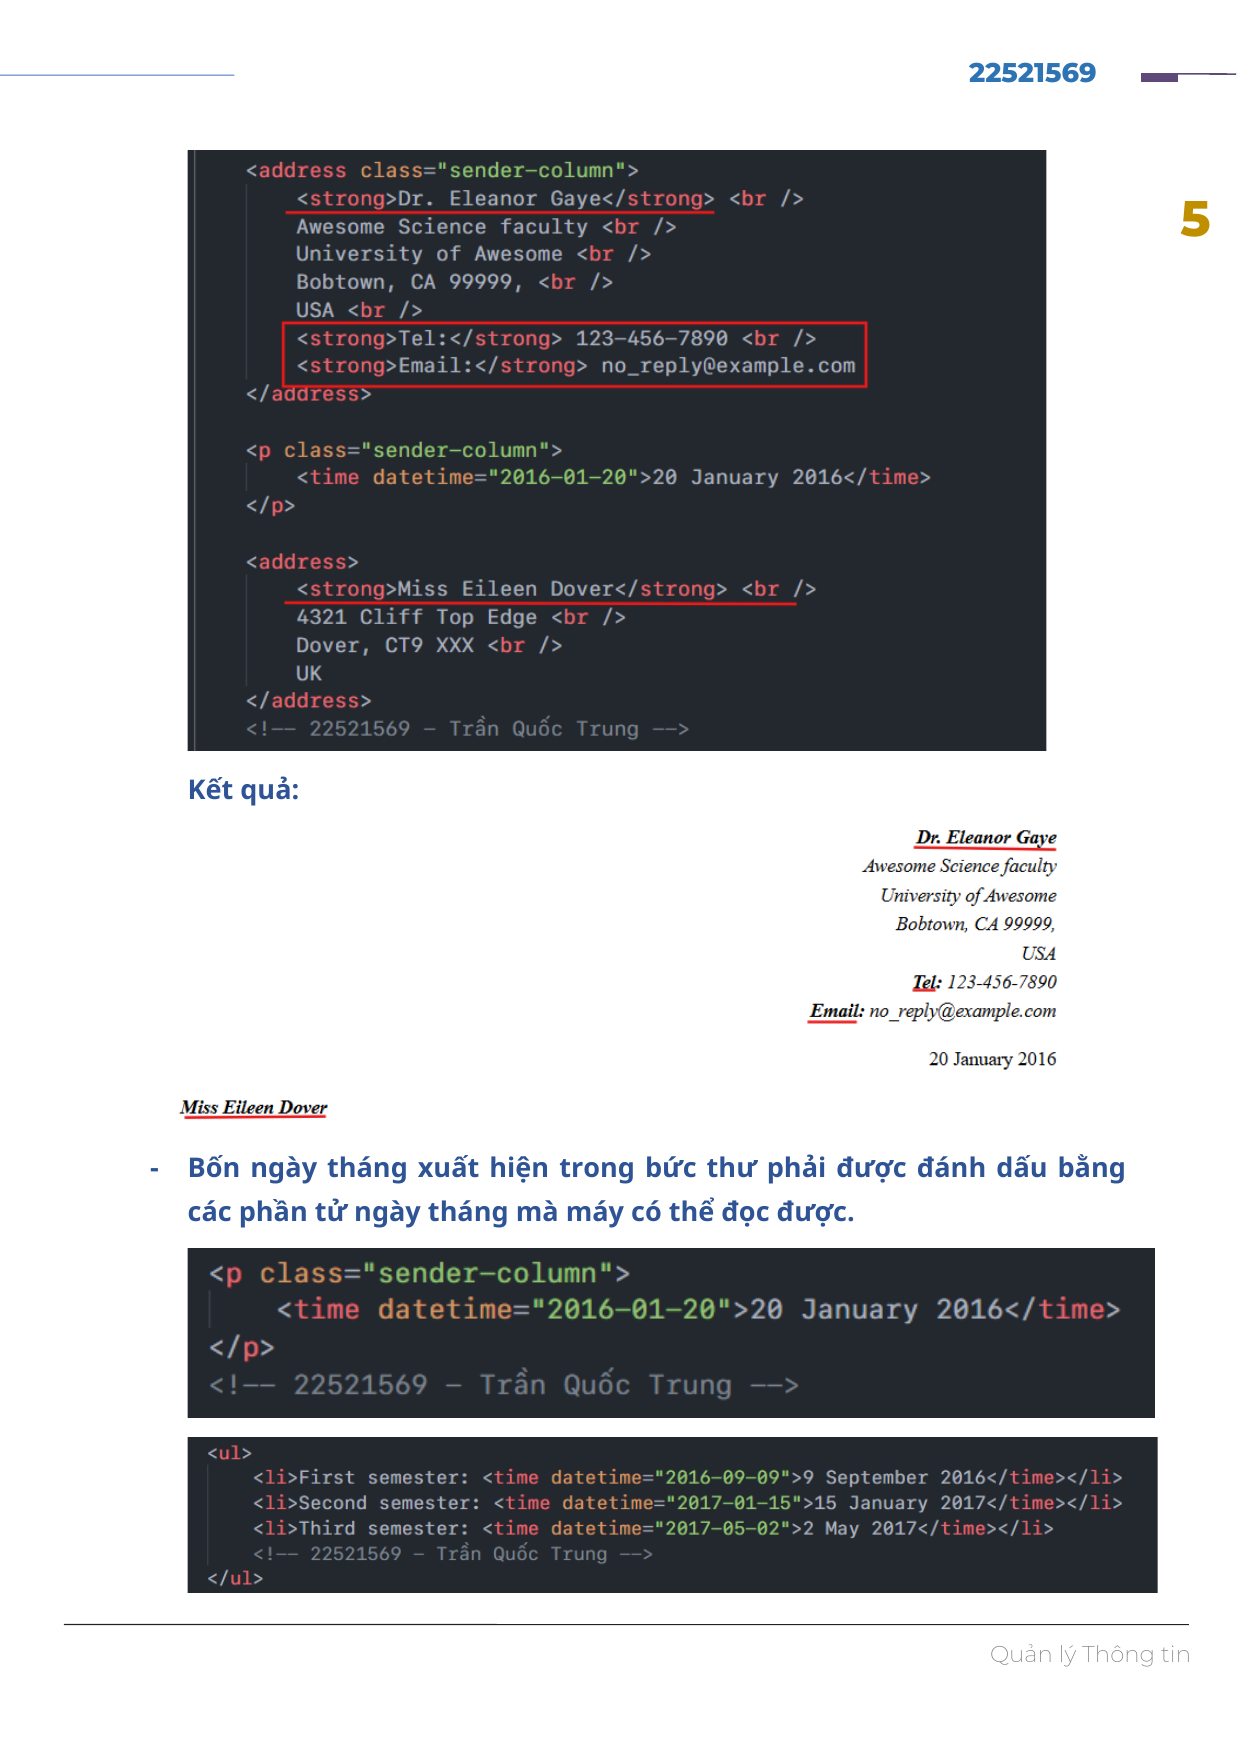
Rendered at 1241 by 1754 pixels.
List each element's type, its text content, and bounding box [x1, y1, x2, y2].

picture [187, 1248, 1155, 1418]
list Bốn ngày tháng xuất hiện trong bức thư phải được đánh dấu bằng các phần tử ngày tháng mà máy có thể đọc được. [150, 1148, 1128, 1229]
picture [112, 827, 1128, 1129]
picture [187, 1437, 1158, 1593]
picture [187, 150, 1047, 751]
text Kết quả: [187, 771, 1128, 808]
